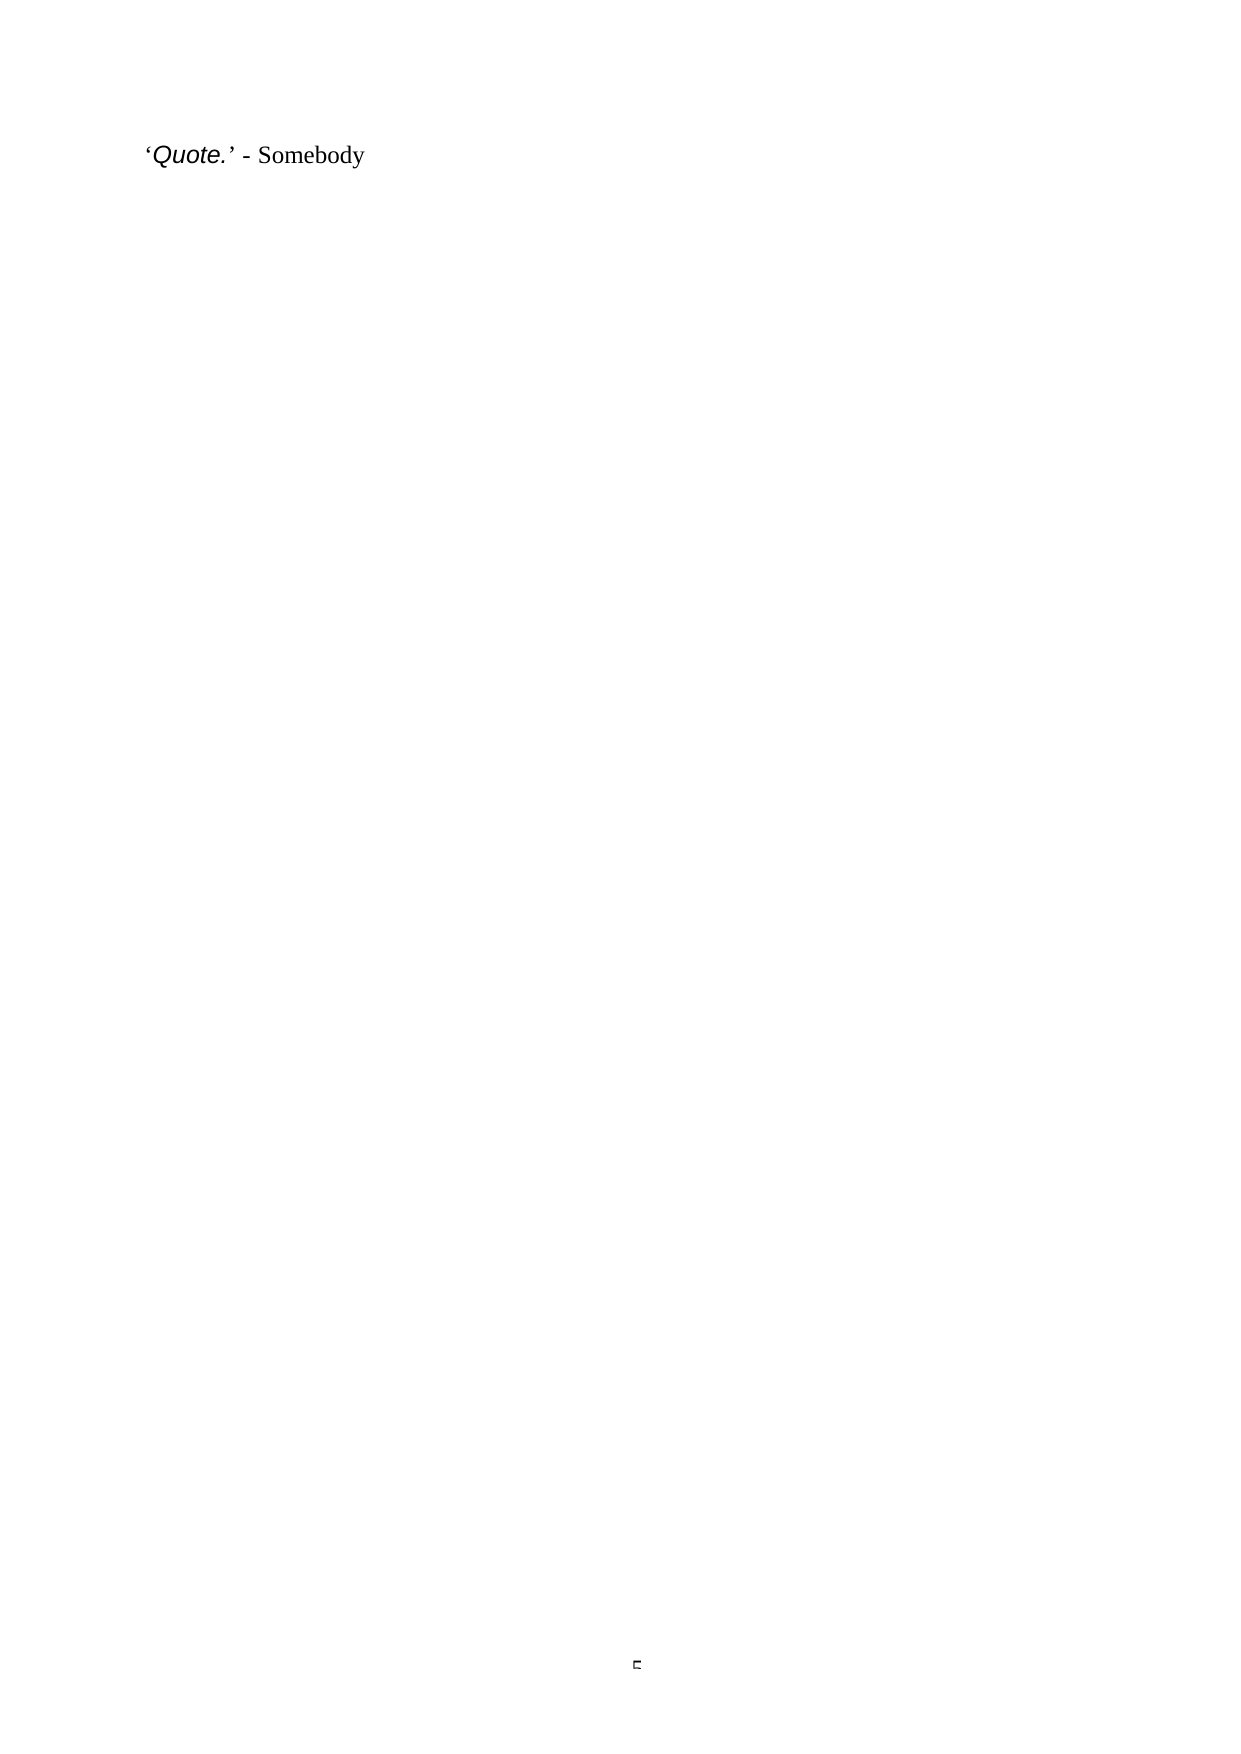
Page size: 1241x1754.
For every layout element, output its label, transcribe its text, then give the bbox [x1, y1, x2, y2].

text ‘Quote.’ - Somebody [144, 139, 1134, 168]
